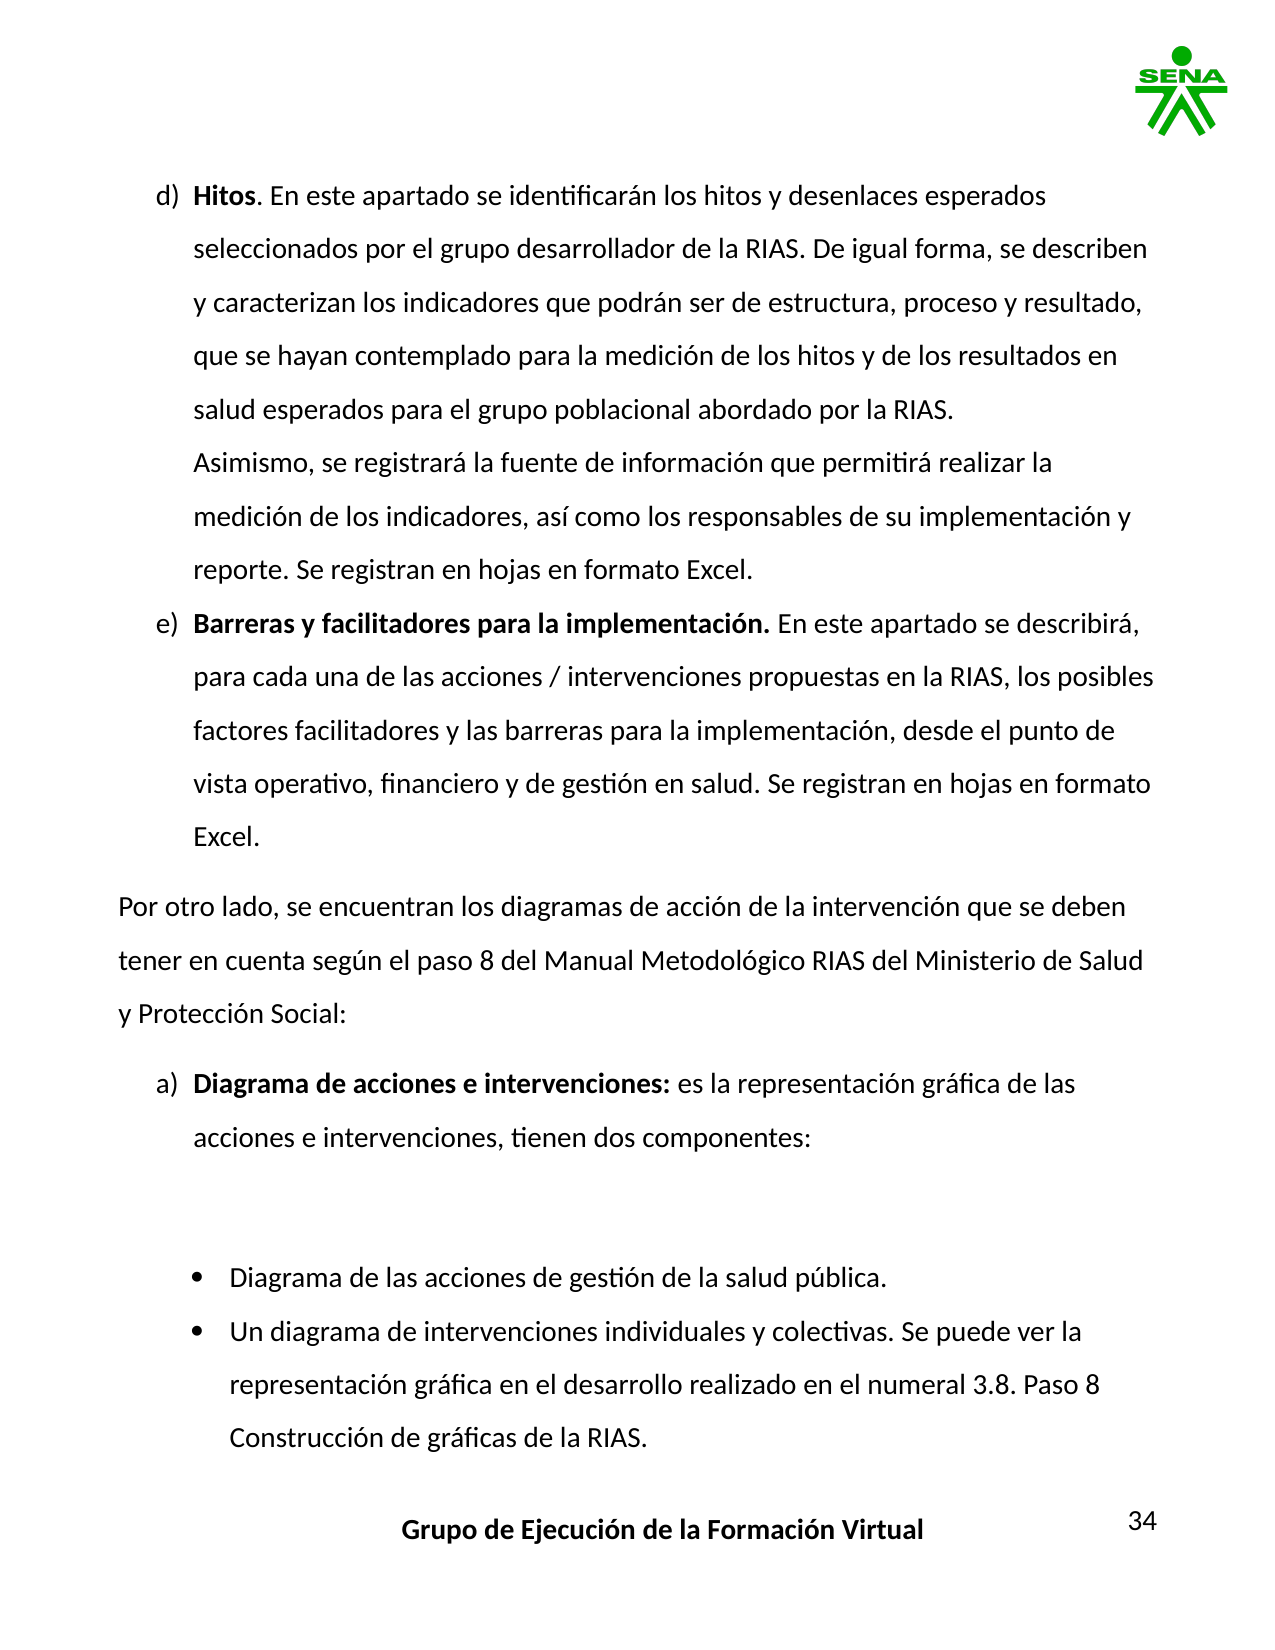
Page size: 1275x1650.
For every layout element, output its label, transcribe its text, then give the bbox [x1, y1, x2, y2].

list Un diagrama de intervenciones individuales y colectivas. Se puede ver la representación gráfica en el desarrollo realizado en el numeral 3.8. Paso 8 Construcción de gráficas de la RIAS. [192, 1313, 1157, 1455]
text Por otro lado, se encuentran los diagramas de acción de la intervención que se deben tener en cuenta según el paso 8 del Manual Metodológico RIAS del Ministerio de Salud y Protección Social: [118, 888, 1157, 1031]
list Hitos. En este apartado se identificarán los hitos y desenlaces esperados seleccionados por el grupo desarrollador de la RIAS. De igual forma, se describen y caracterizan los indicadores que podrán ser de estructura, proceso y resultado, que se hayan contemplado para la medición de los hitos y de los resultados en salud esperados para el grupo poblacional abordado por la RIAS. [156, 177, 1157, 427]
list Asimismo, se registrará la fuente de información que permitirá realizar la medición de los indicadores, así como los responsables de su implementación y reporte. Se registran en hojas en formato Excel. [193, 444, 1157, 587]
picture [1135, 46, 1228, 136]
list Diagrama de las acciones de gestión de la salud pública. [192, 1259, 1157, 1295]
list Diagrama de acciones e intervenciones: es la representación gráfica de las acciones e intervenciones, tienen dos componentes: [156, 1066, 1157, 1154]
list Barreras y facilitadores para la implementación. En este apartado se describirá, para cada una de las acciones / intervenciones propuestas en la RIAS, los posibles factores facilitadores y las barreras para la implementación, desde el punto de vista operativo, financiero y de gestión en salud. Se registran en hojas en formato Excel. [156, 605, 1157, 854]
